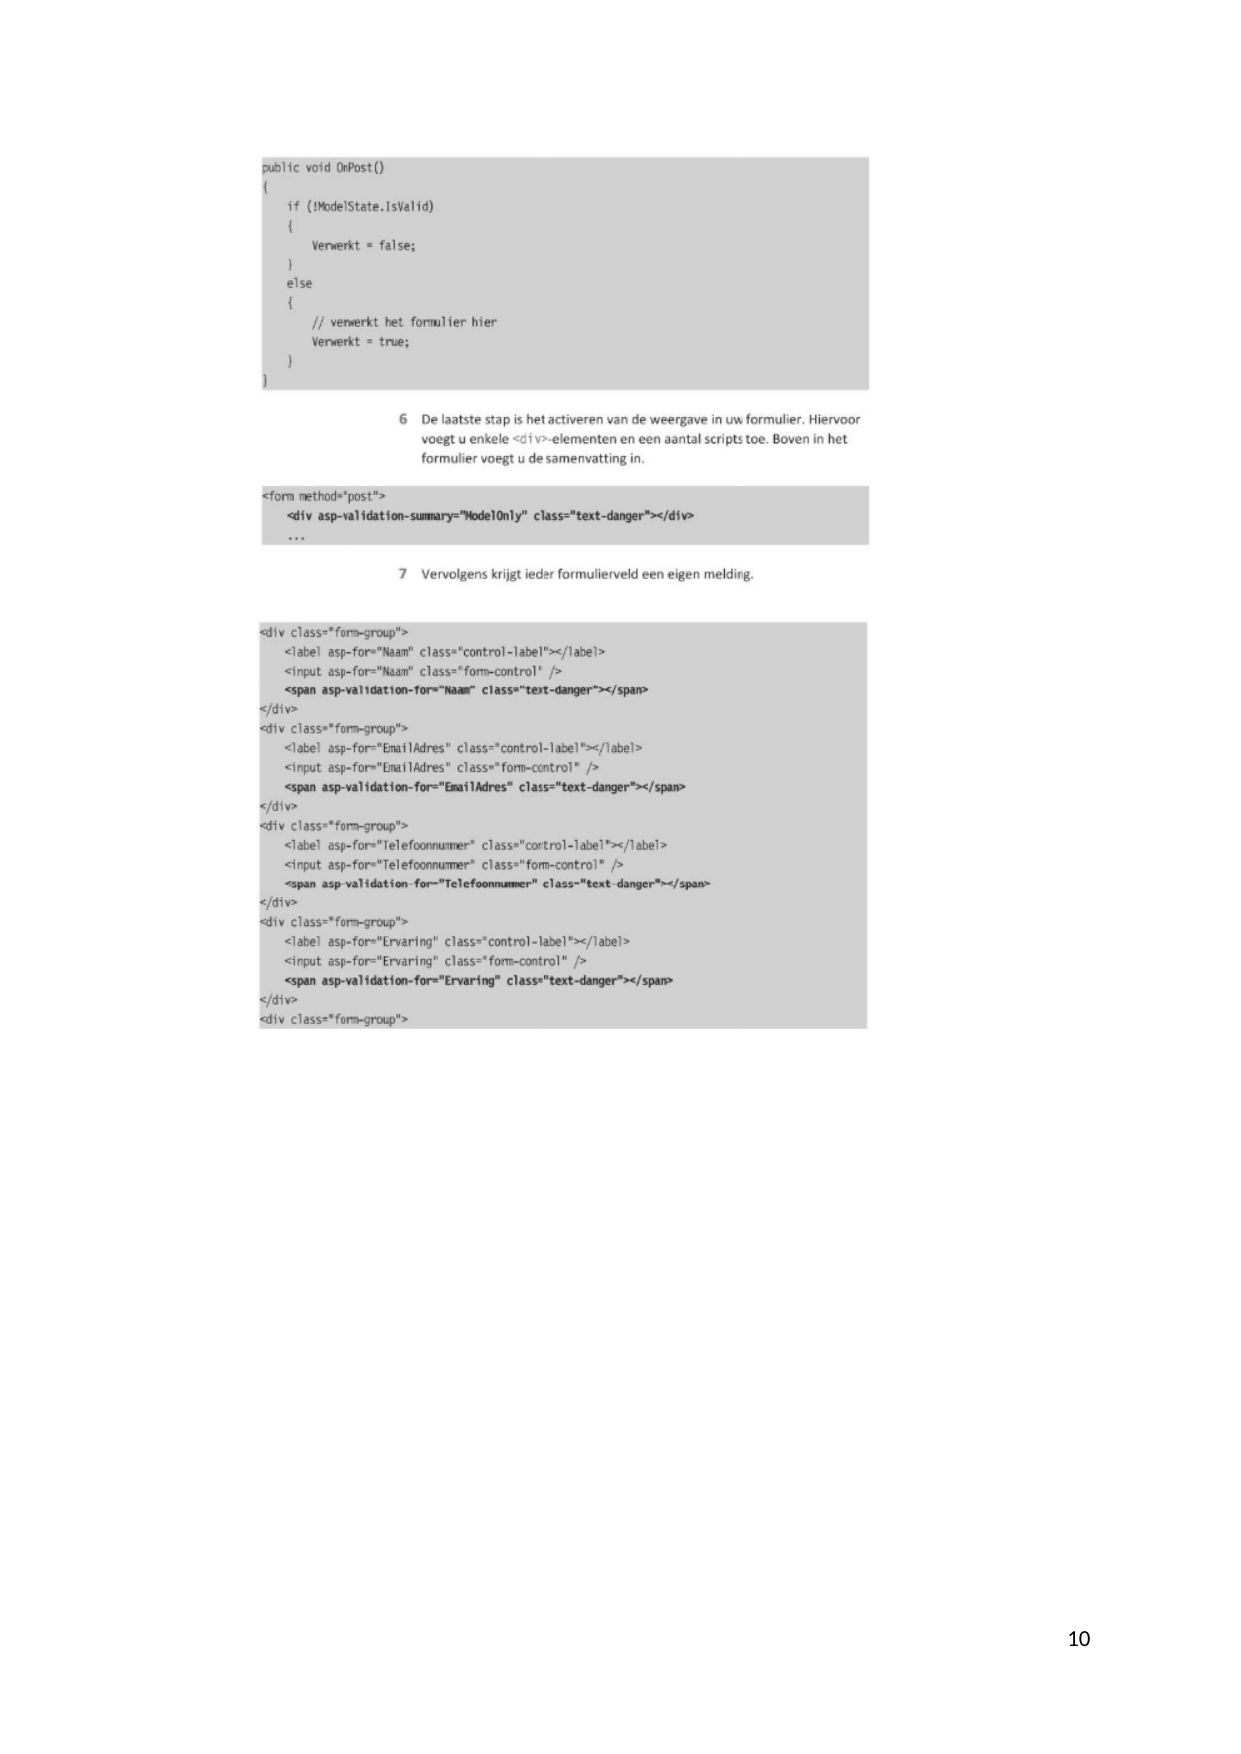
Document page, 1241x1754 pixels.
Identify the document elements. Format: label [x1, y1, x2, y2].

picture [150, 612, 917, 1049]
picture [150, 150, 919, 594]
